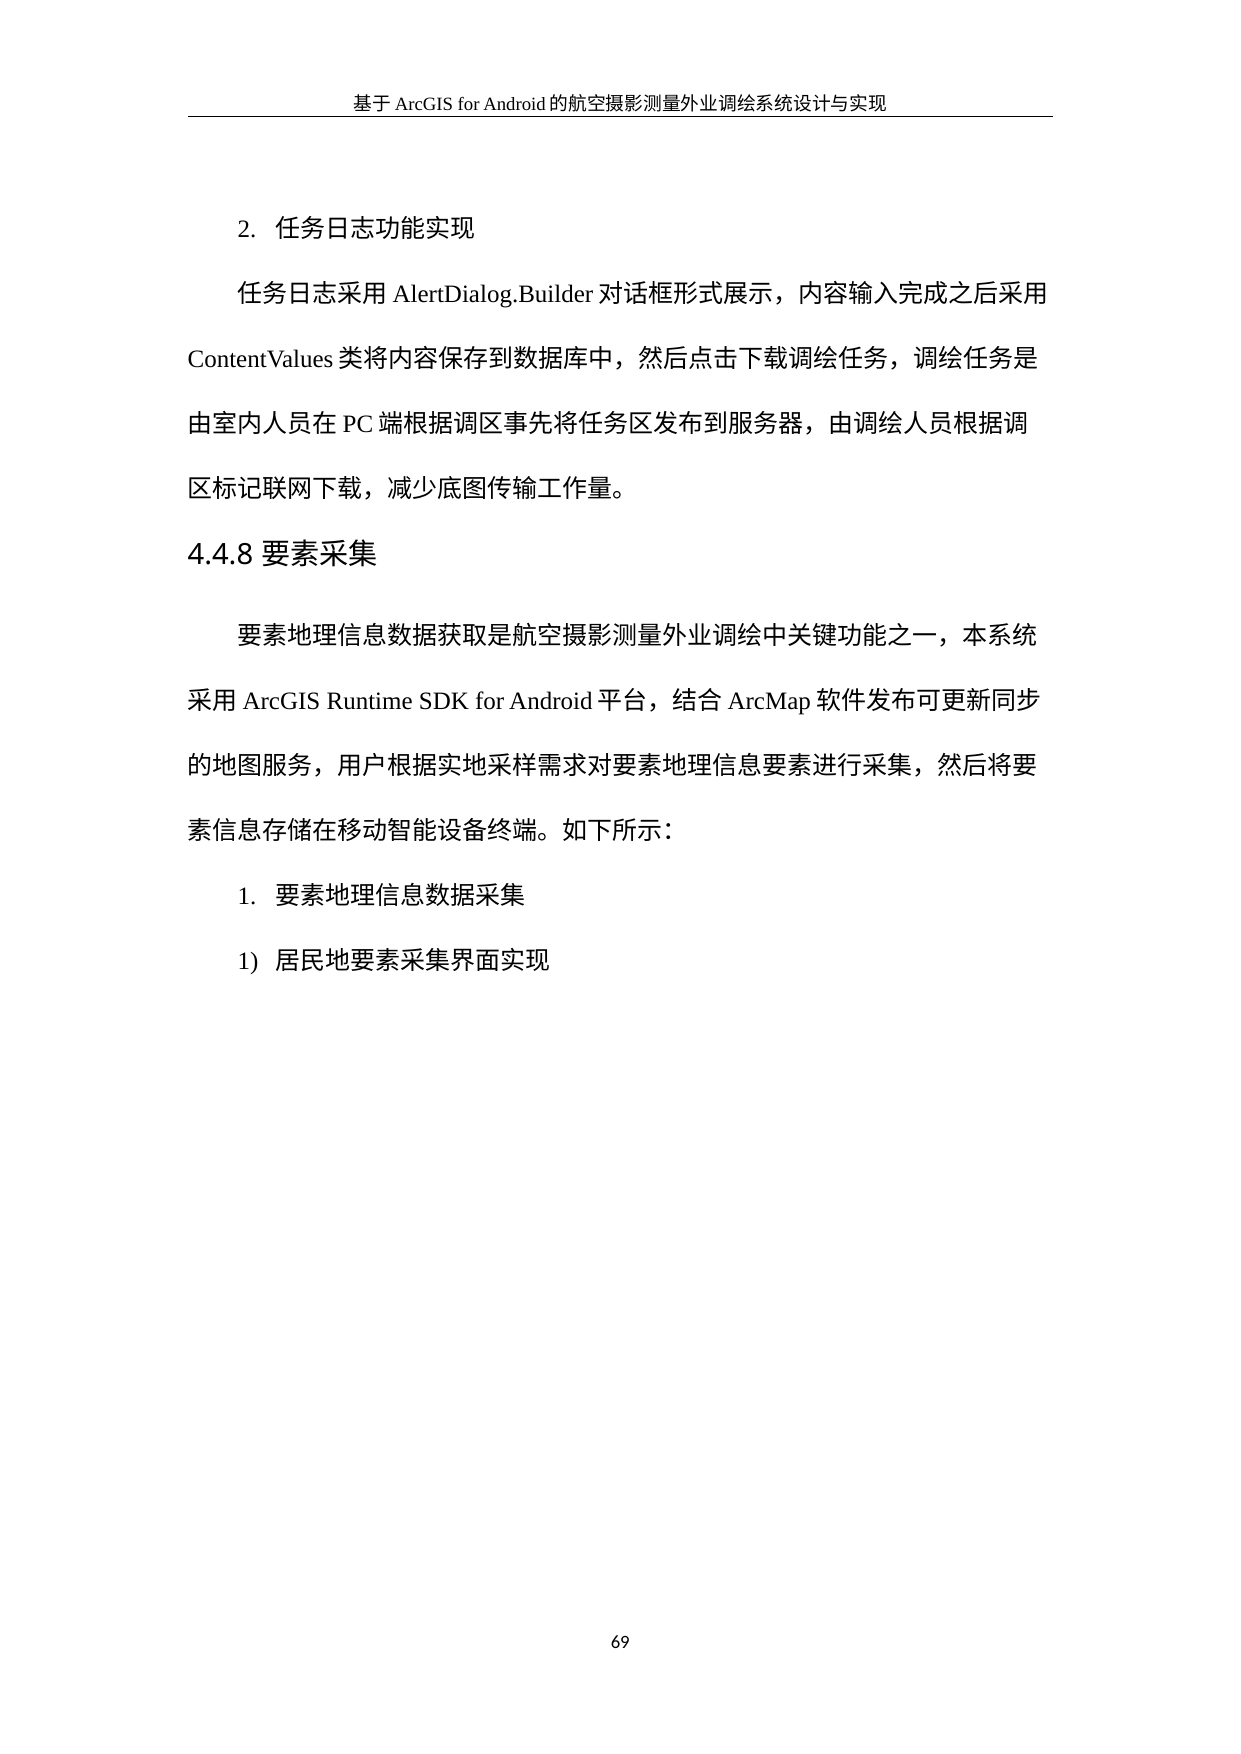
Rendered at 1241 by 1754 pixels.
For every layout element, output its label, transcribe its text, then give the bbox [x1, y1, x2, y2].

list 任务日志功能实现 [237, 194, 1053, 259]
list 居民地要素采集界面实现 [237, 926, 1053, 991]
text 任务日志采用AlertDialog.Builder对话框形式展示，内容输入完成之后采用ContentValues类将内容保存到数据库中，然后点击下载调绘任务，调绘任务是由室内人员在PC端根据调区事先将任务区发布到服务器，由调绘人员根据调区标记联网下载，减少底图传输工作量。 [187, 259, 1053, 519]
text 要素地理信息数据获取是航空摄影测量外业调绘中关键功能之一，本系统采用ArcGIS Runtime SDK for Android平台，结合ArcMap软件发布可更新同步的地图服务，用户根据实地采样需求对要素地理信息要素进行采集，然后将要素信息存储在移动智能设备终端。如下所示： [187, 601, 1053, 861]
list 要素地理信息数据采集 [237, 861, 1053, 926]
subtitle 4.4.8 要素采集 [187, 519, 1053, 584]
